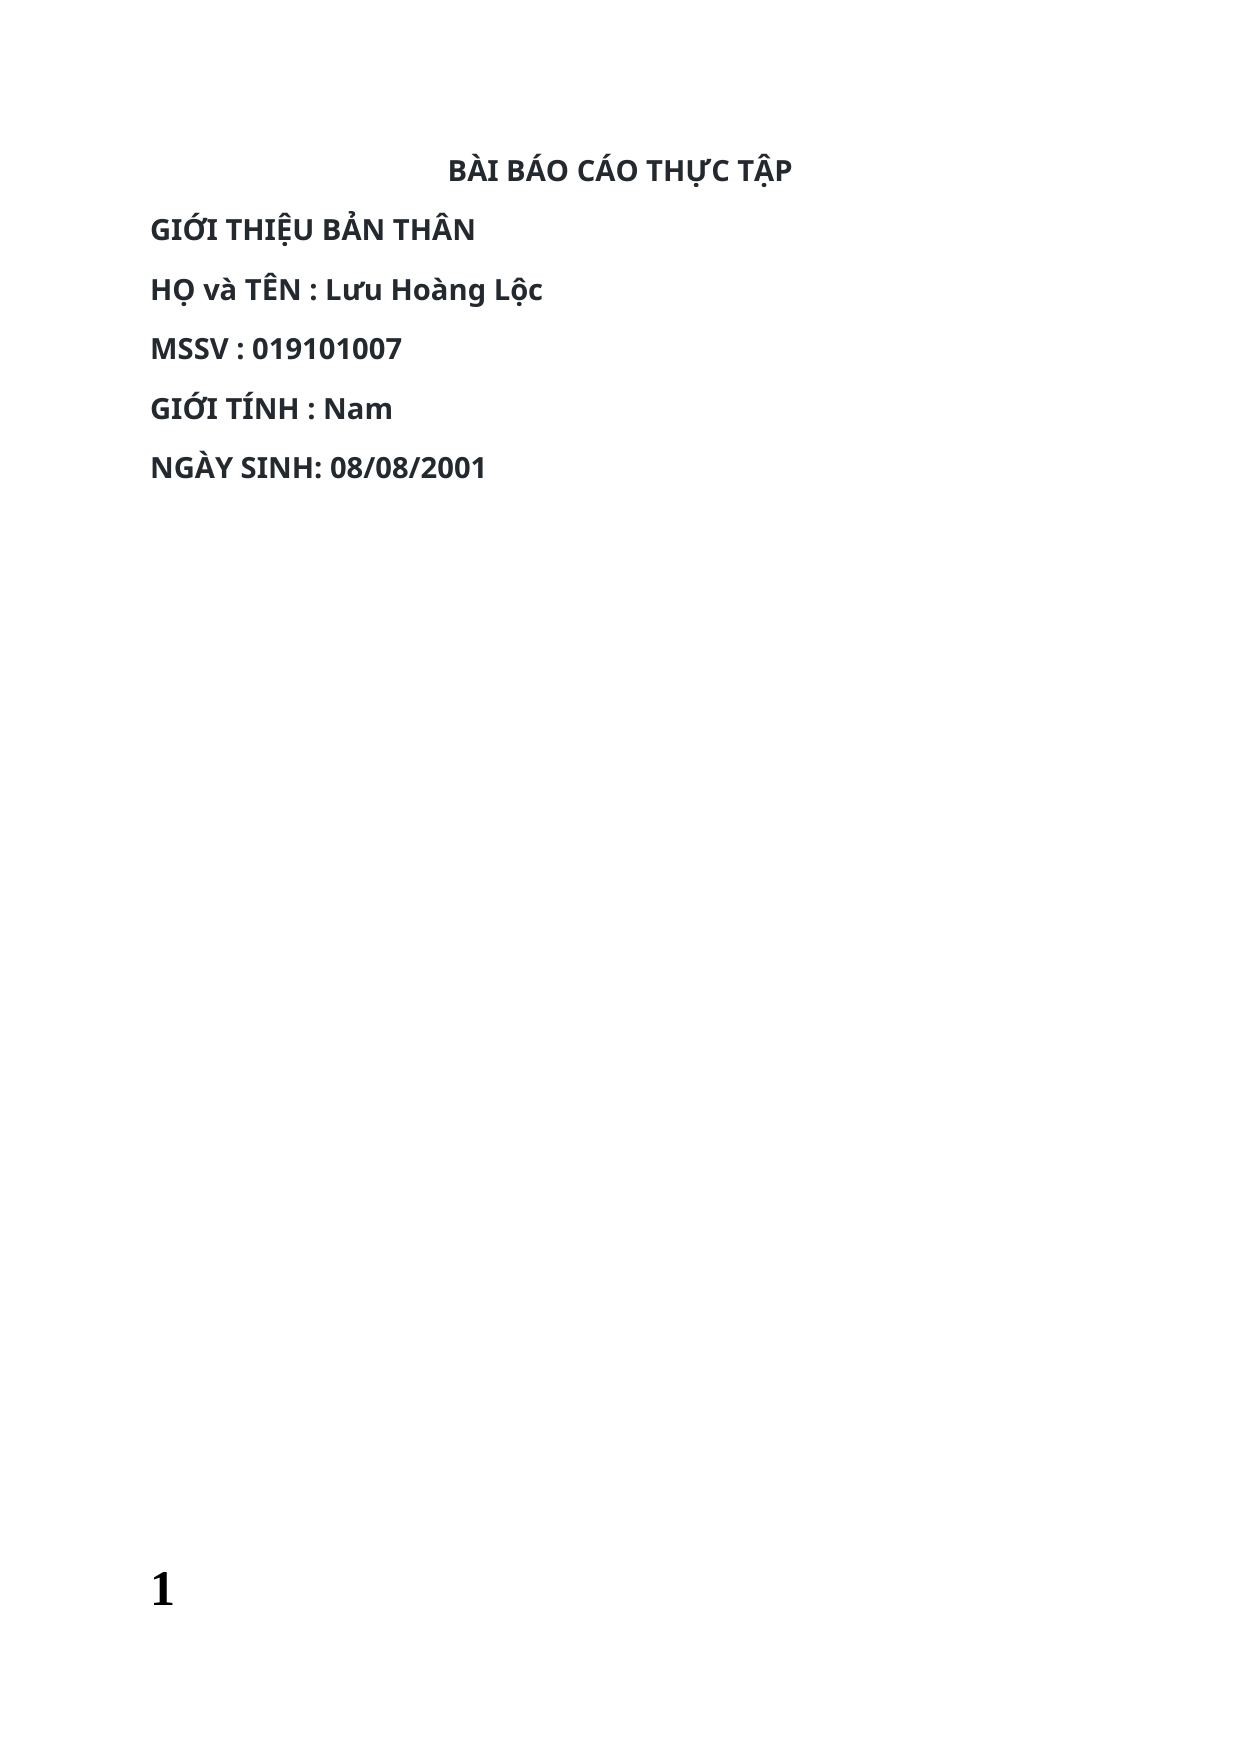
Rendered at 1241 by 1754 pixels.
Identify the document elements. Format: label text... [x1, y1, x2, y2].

text GIỚI TÍNH : Nam [150, 388, 1090, 428]
text GIỚI THIỆU BẢN THÂN [150, 209, 1090, 249]
text BÀI BÁO CÁO THỰC TẬP [150, 150, 1090, 190]
text HỌ và TÊN : Lưu Hoàng Lộc [150, 269, 1090, 309]
text MSSV : 019101007 [150, 328, 1090, 368]
text NGÀY SINH: 08/08/2001 [150, 447, 1090, 487]
